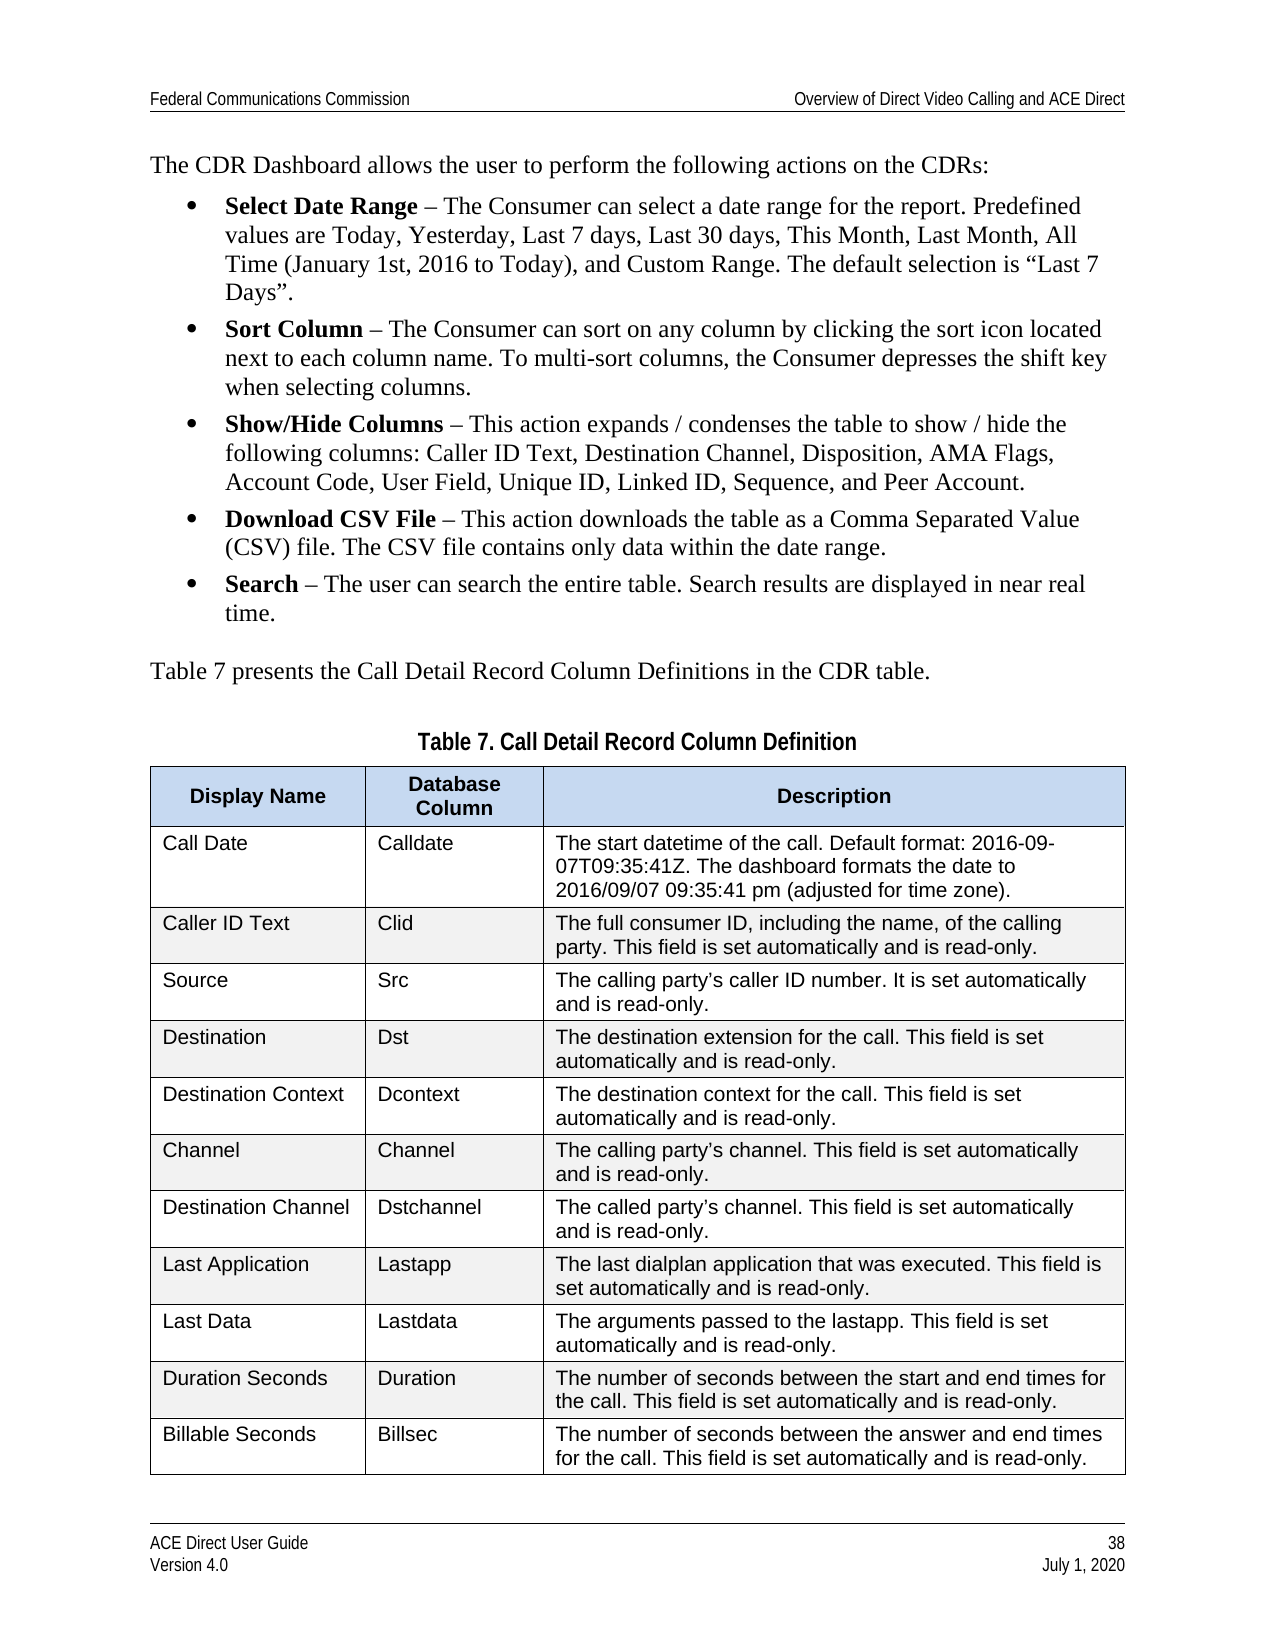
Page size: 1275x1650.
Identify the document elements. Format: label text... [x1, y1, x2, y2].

text Table 7 presents the Call Detail Record Column Definitions in the CDR table. [150, 656, 1125, 685]
table_cell The called party’s channel. This field is set automatically and is read-only. [544, 1190, 1125, 1247]
table_cell Destination Context [151, 1078, 365, 1133]
table_cell Dstchannel [366, 1191, 543, 1247]
list Search – The user can search the entire table. Search results are displayed in near real time. [187, 569, 1125, 627]
table_cell Channel [151, 1135, 365, 1190]
table_cell Duration Seconds [151, 1362, 365, 1417]
table_cell Lastdata [366, 1305, 543, 1361]
table_cell Billsec [366, 1419, 543, 1474]
text Table 7. Call Detail Record Column Definition [150, 727, 1125, 755]
list Select Date Range – The Consumer can select a date range for the report. Predefined values are Today, Yesterday, Last 7 days, Last 30 days, This Month, Last Month, All Time (January 1st, 2016 to Today), and Custom Range. The default selection is “Last 7 Days”. [187, 191, 1125, 306]
table_cell Src [366, 964, 543, 1020]
list Download CSV File – This action downloads the table as a Comma Separated Value (CSV) file. The CSV file contains only data within the date range. [187, 504, 1125, 561]
table_cell Channel [366, 1135, 543, 1190]
table_cell Dcontext [366, 1078, 543, 1133]
table_cell Clid [366, 908, 543, 963]
table_cell The destination extension for the call. This field is set automatically and is read-only. [544, 1020, 1125, 1077]
table_cell Duration [366, 1362, 543, 1417]
text The CDR Dashboard allows the user to perform the following actions on the CDRs: [150, 150, 1125, 179]
table_cell Caller ID Text [151, 908, 365, 963]
table_cell The full consumer ID, including the name, of the calling party. This field is set automatically and is read-only. [544, 906, 1125, 963]
table_cell Billable Seconds [151, 1419, 365, 1474]
table_cell Calldate [366, 827, 543, 906]
table_cell Lastapp [366, 1248, 543, 1304]
table_cell Destination Channel [151, 1191, 365, 1247]
table_cell The last dialplan application that was executed. This field is set automatically and is read-only. [544, 1247, 1125, 1304]
table_cell Destination [151, 1021, 365, 1077]
table_cell The calling party’s caller ID number. It is set automatically and is read-only. [544, 963, 1125, 1020]
table_cell Dst [366, 1021, 543, 1077]
table_cell Call Date [151, 827, 365, 906]
table_header Display Name [151, 767, 365, 826]
table_cell The arguments passed to the lastapp. This field is set automatically and is read-only. [544, 1304, 1125, 1361]
table_cell The number of seconds between the start and end times for the call. This field is set automatically and is read-only. [544, 1361, 1125, 1417]
list Show/Hide Columns – This action expands / condenses the table to show / hide the following columns: Caller ID Text, Destination Channel, Disposition, AMA Flags, Account Code, User Field, Unique ID, Linked ID, Sequence, and Peer Account. [187, 409, 1125, 495]
table_cell Last Application [151, 1248, 365, 1304]
table_cell The start datetime of the call. Default format: 2016-09-07T09:35:41Z. The dashboard formats the date to 2016/09/07 09:35:41 pm (adjusted for time zone). [544, 826, 1125, 906]
table_cell The number of seconds between the answer and end times for the call. This field is set automatically and is read-only. [544, 1418, 1125, 1474]
table_cell The destination context for the call. This field is set automatically and is read-only. [544, 1077, 1125, 1133]
table_header Database Column [366, 767, 543, 826]
table_cell Source [151, 964, 365, 1020]
table_header Description [544, 767, 1125, 826]
table_cell The calling party’s channel. This field is set automatically and is read-only. [544, 1134, 1125, 1190]
table_cell Last Data [151, 1305, 365, 1361]
list Sort Column – The Consumer can sort on any column by clicking the sort icon located next to each column name. To multi-sort columns, the Consumer depresses the shift key when selecting columns. [187, 314, 1125, 401]
